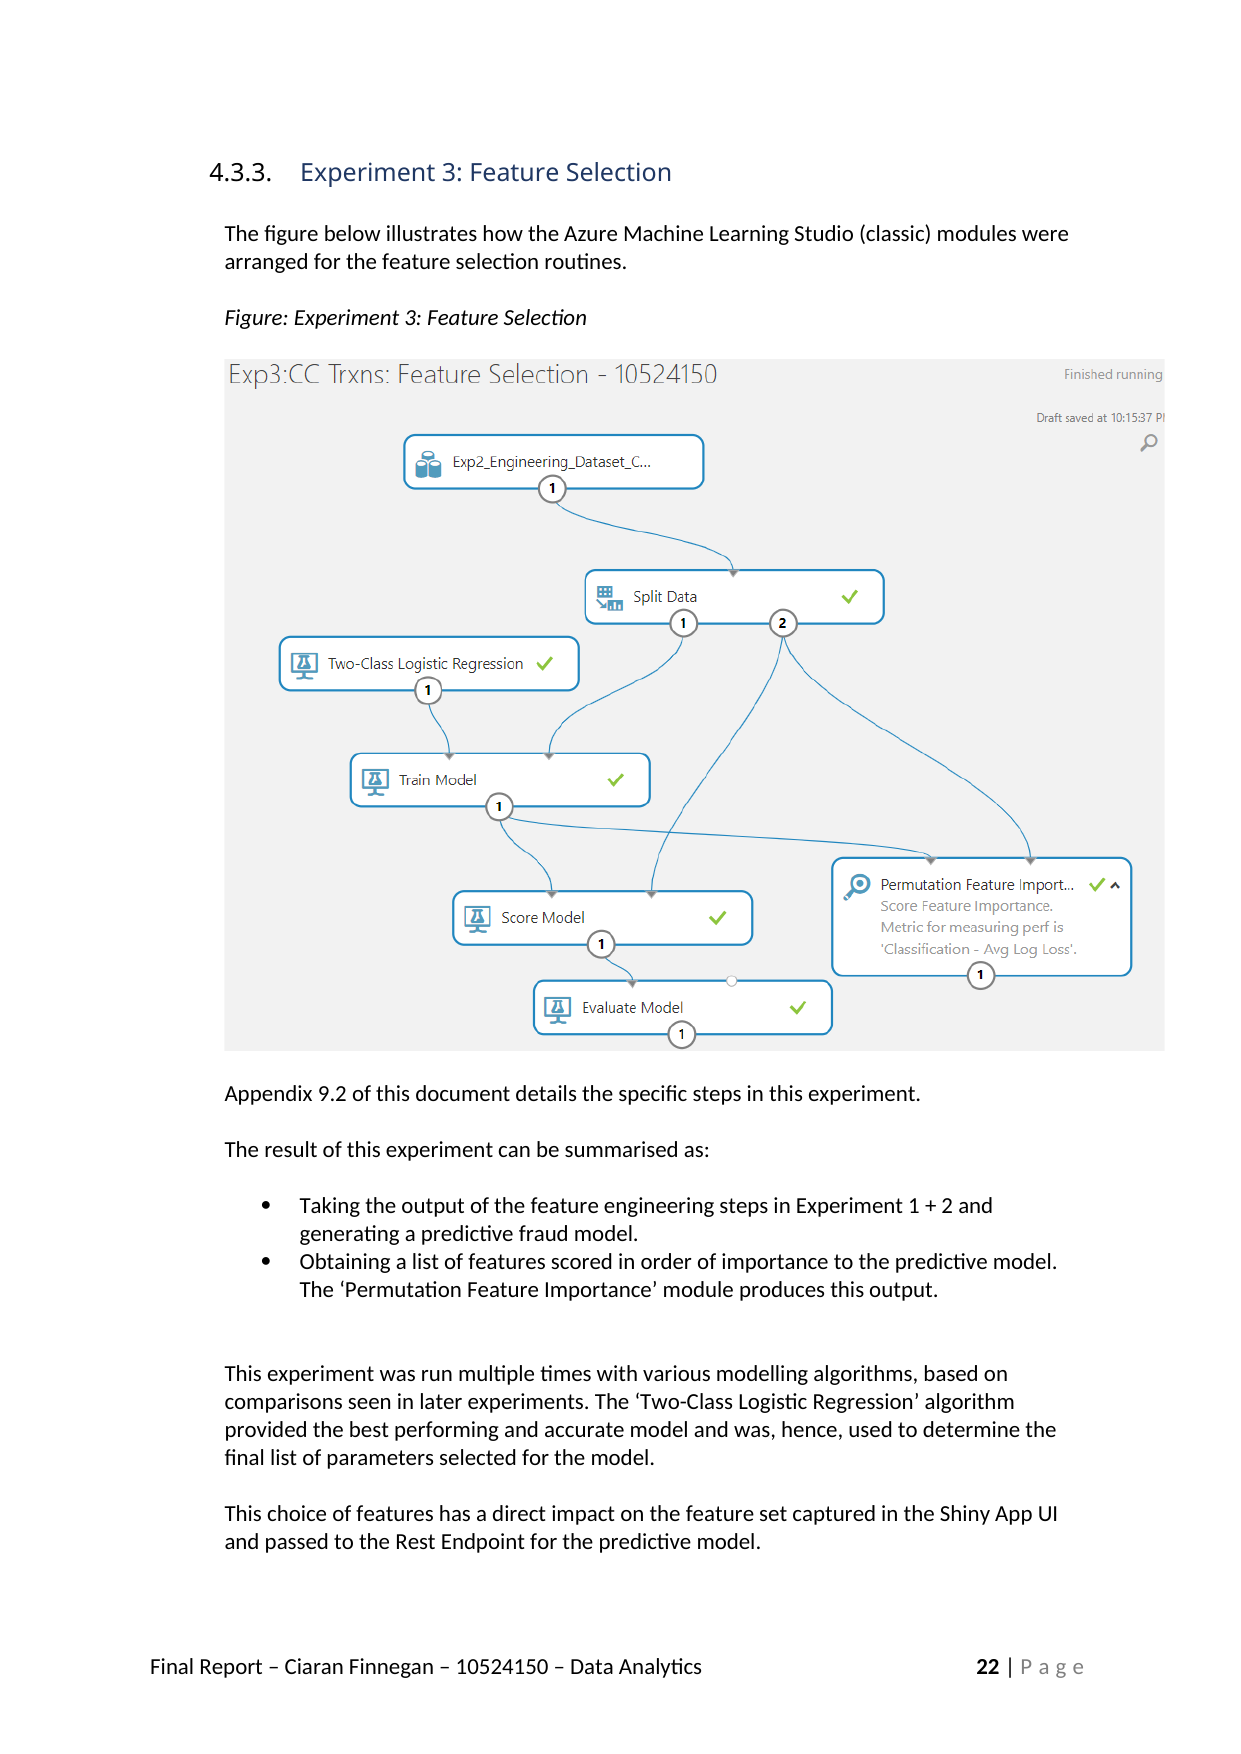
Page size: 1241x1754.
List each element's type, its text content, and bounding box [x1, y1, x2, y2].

text This choice of features has a direct impact on the feature set captured in the Shiny App UI and passed to the Rest Endpoint for the predictive model. [224, 1499, 1090, 1555]
text Figure: Experiment 3: Feature Selection [224, 303, 1090, 331]
list Taking the output of the feature engineering steps in Experiment 1 + 2 and generating a predictive fraud model. [262, 1191, 1090, 1247]
text The figure below illustrates how the Azure Machine Learning Studio (classic) modules were arranged for the feature selection routines. [224, 219, 1090, 275]
text The result of this experiment can be summarised as: [224, 1135, 1090, 1163]
text This experiment was run multiple times with various modelling algorithms, based on comparisons seen in later experiments. The ‘Two-Class Logistic Regression’ algorithm provided the best performing and accurate model and was, hence, used to determine the final list of parameters selected for the model. [224, 1359, 1090, 1471]
picture [224, 359, 1165, 1051]
subtitle Experiment 3: Feature Selection [209, 154, 1090, 188]
list Obtaining a list of features scored in order of importance to the predictive model. The ‘Permutation Feature Importance’ module produces this output. [262, 1247, 1090, 1303]
text Appendix 9.3 of this document details the specific steps in this experiment. [224, 1079, 1090, 1107]
